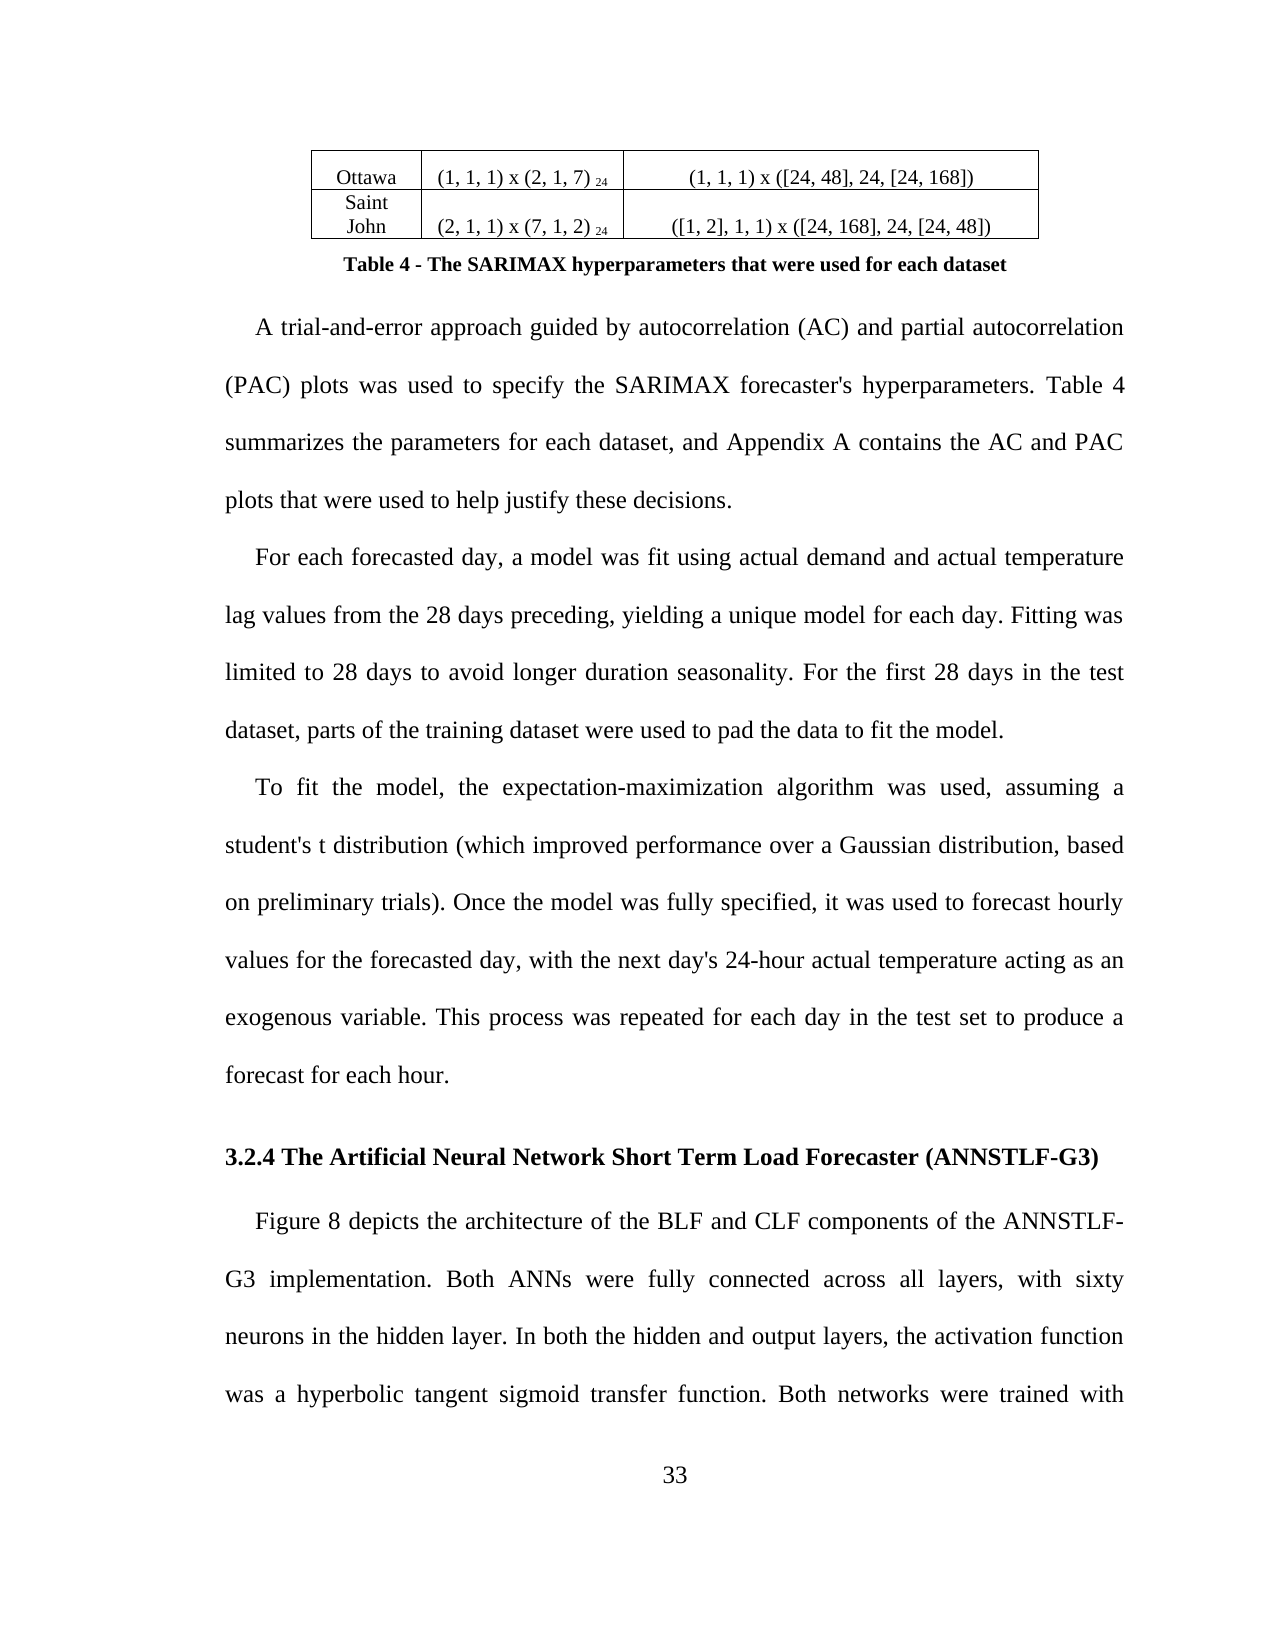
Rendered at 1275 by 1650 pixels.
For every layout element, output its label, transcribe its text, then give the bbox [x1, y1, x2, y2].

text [225, 1206, 1125, 1407]
table_cell ([1, 2], 1, 1) x ([24, 168], 24, [24, 48]) [624, 190, 1038, 238]
text For each forecasted day, a model was fit using actual demand and actual temperature lag values from the 28 days preceding, yielding a unique model for each day. Fitting was limited to 28 days to avoid longer duration seasonality. For the first 28 days in the test dataset, parts of the training dataset were used to pad the data to fit the model. [225, 542, 1125, 744]
text To fit the model, the expectation-maximization algorithm was used, assuming a student's t distribution (which improved performance over a Gaussian distribution, based on preliminary trials). Once the model was fully specified, it was used to forecast hourly values for the forecasted day, with the next day's 24-hour actual temperature acting as an exogenous variable. This process was repeated for each day in the test set to produce a forecast for each hour. [225, 772, 1125, 1089]
text A trial-and-error approach guided by autocorrelation (AC) and partial autocorrelation (PAC) plots was used to specify the SARIMAX forecaster's hyperparameters. Table 4 summarizes the parameters for each dataset, and Appendix A contains the AC and PAC plots that were used to help justify these decisions. [225, 312, 1125, 514]
table_cell (1, 1, 1) x (2, 1, 7) 24 [422, 151, 623, 189]
subtitle 3.2.4 The Artificial Neural Network Short Term Load Forecaster (ANNSTLF-G3) [225, 1142, 1125, 1171]
table_cell (2, 1, 1) x (7, 1, 2) 24 [422, 190, 623, 238]
table_cell Ottawa [312, 151, 421, 189]
text Table 4 - The SARIMAX hyperparameters that were used for each dataset [225, 252, 1125, 276]
table_cell Saint John [312, 190, 421, 238]
table_cell (1, 1, 1) x ([24, 48], 24, [24, 168]) [624, 151, 1038, 189]
